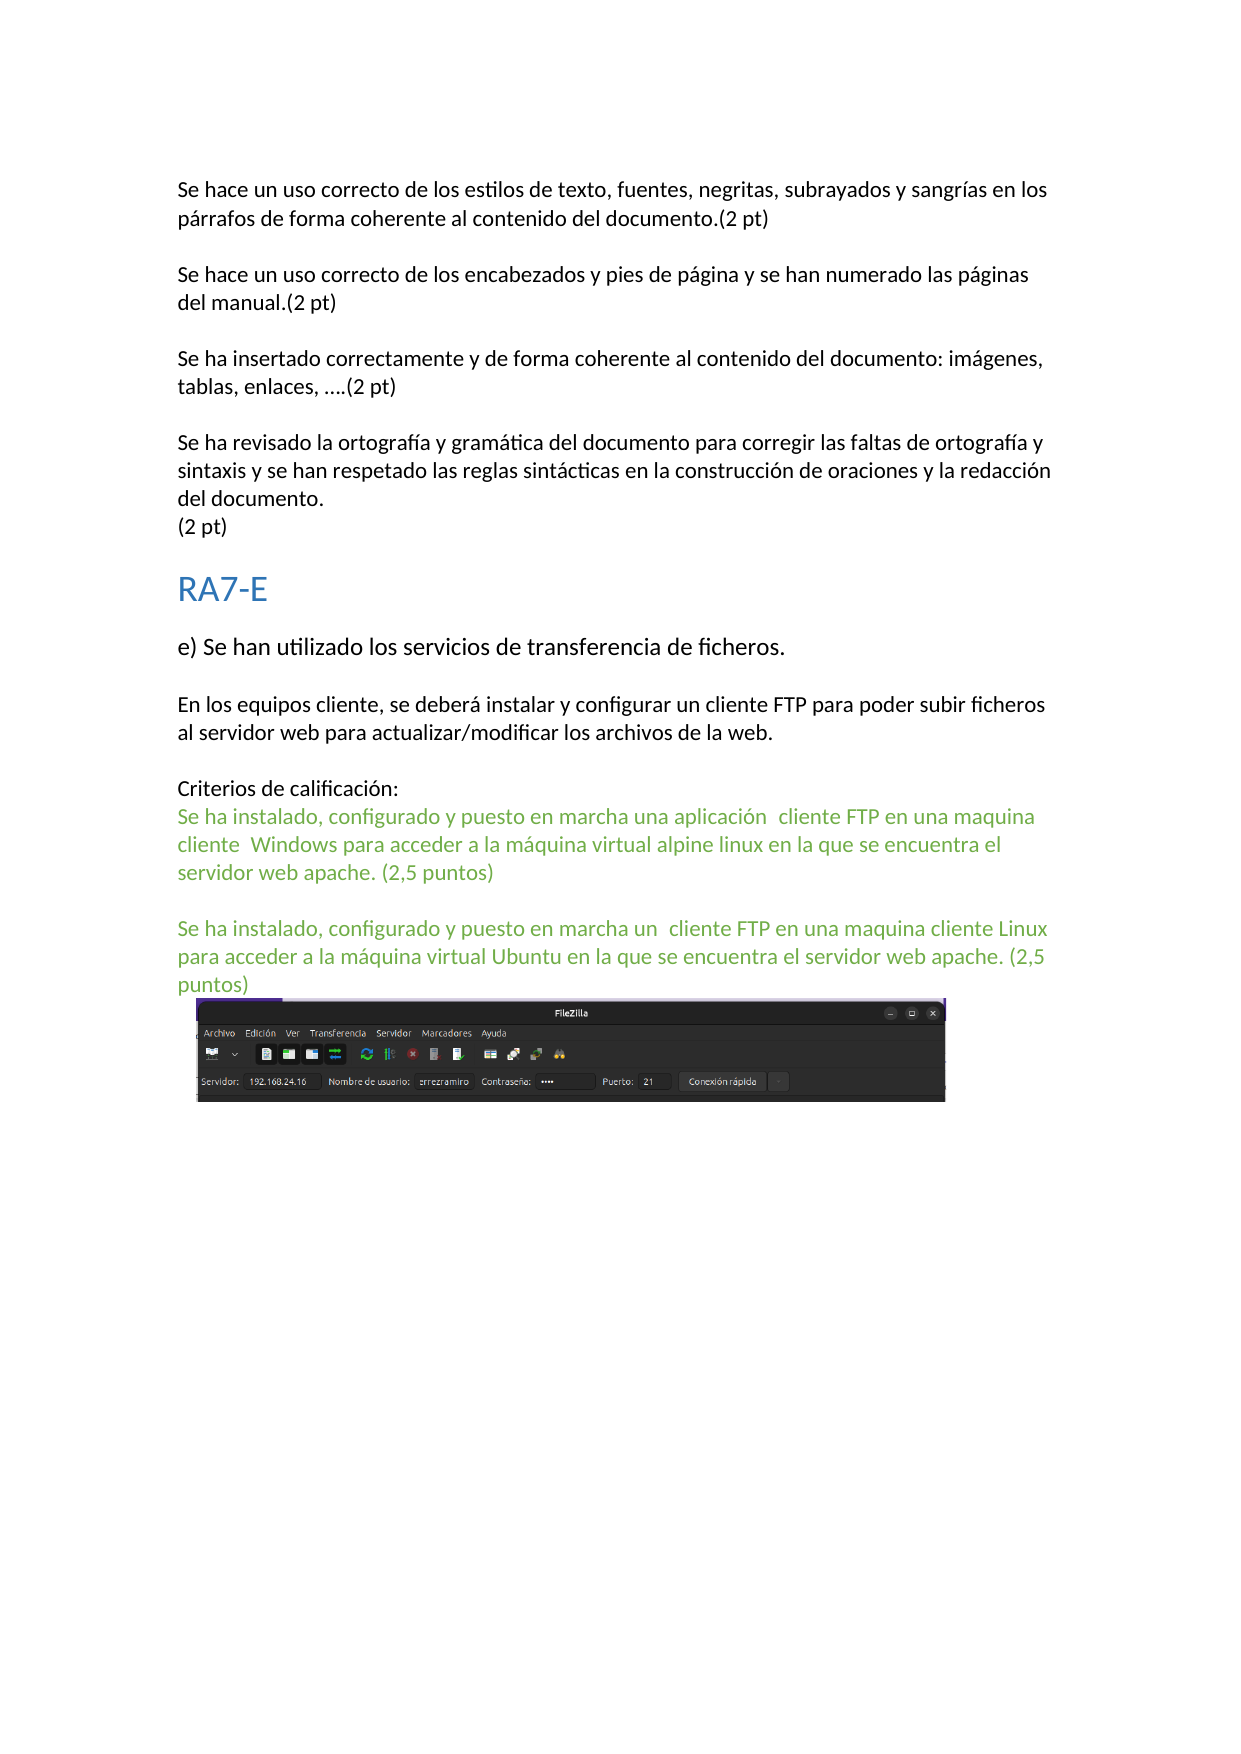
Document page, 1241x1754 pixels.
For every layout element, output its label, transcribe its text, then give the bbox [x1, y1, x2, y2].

text Se ha revisado la ortografía y gramática del documento para corregir las faltas de ortografía y sintaxis y se han respetado las reglas sintácticas en la construcción de oraciones y la redacción del documento. [177, 428, 1063, 512]
text Se ha insertado correctamente y de forma coherente al contenido del documento: imágenes, tablas, enlaces, ….(2 pt) [177, 344, 1063, 400]
text RA7-E [177, 565, 1063, 611]
text Se ha instalado, configurado y puesto en marcha una aplicación cliente FTP en una maquina cliente Windows para acceder a la máquina virtual alpine linux en la que se encuentra el servidor web apache. (2,5 puntos) [177, 802, 1063, 886]
text Se hace un uso correcto de los encabezados y pies de página y se han numerado las páginas del manual.(2 pt) [177, 260, 1063, 316]
text (2 pt) [177, 512, 1063, 540]
text Criterios de calificación: [177, 774, 1063, 802]
text e) Se han utilizado los servicios de transferencia de ficheros. [177, 632, 1063, 662]
text En los equipos cliente, se deberá instalar y configurar un cliente FTP para poder subir ficheros al servidor web para actualizar/modificar los archivos de la web. [177, 690, 1063, 746]
text Se hace un uso correcto de los estilos de texto, fuentes, negritas, subrayados y sangrías en los párrafos de forma coherente al contenido del documento.(2 pt) [177, 176, 1063, 232]
text Se ha instalado, configurado y puesto en marcha un cliente FTP en una maquina cliente Linux para acceder a la máquina virtual Ubuntu en la que se encuentra el servidor web apache. (2,5 puntos) [177, 914, 1063, 998]
